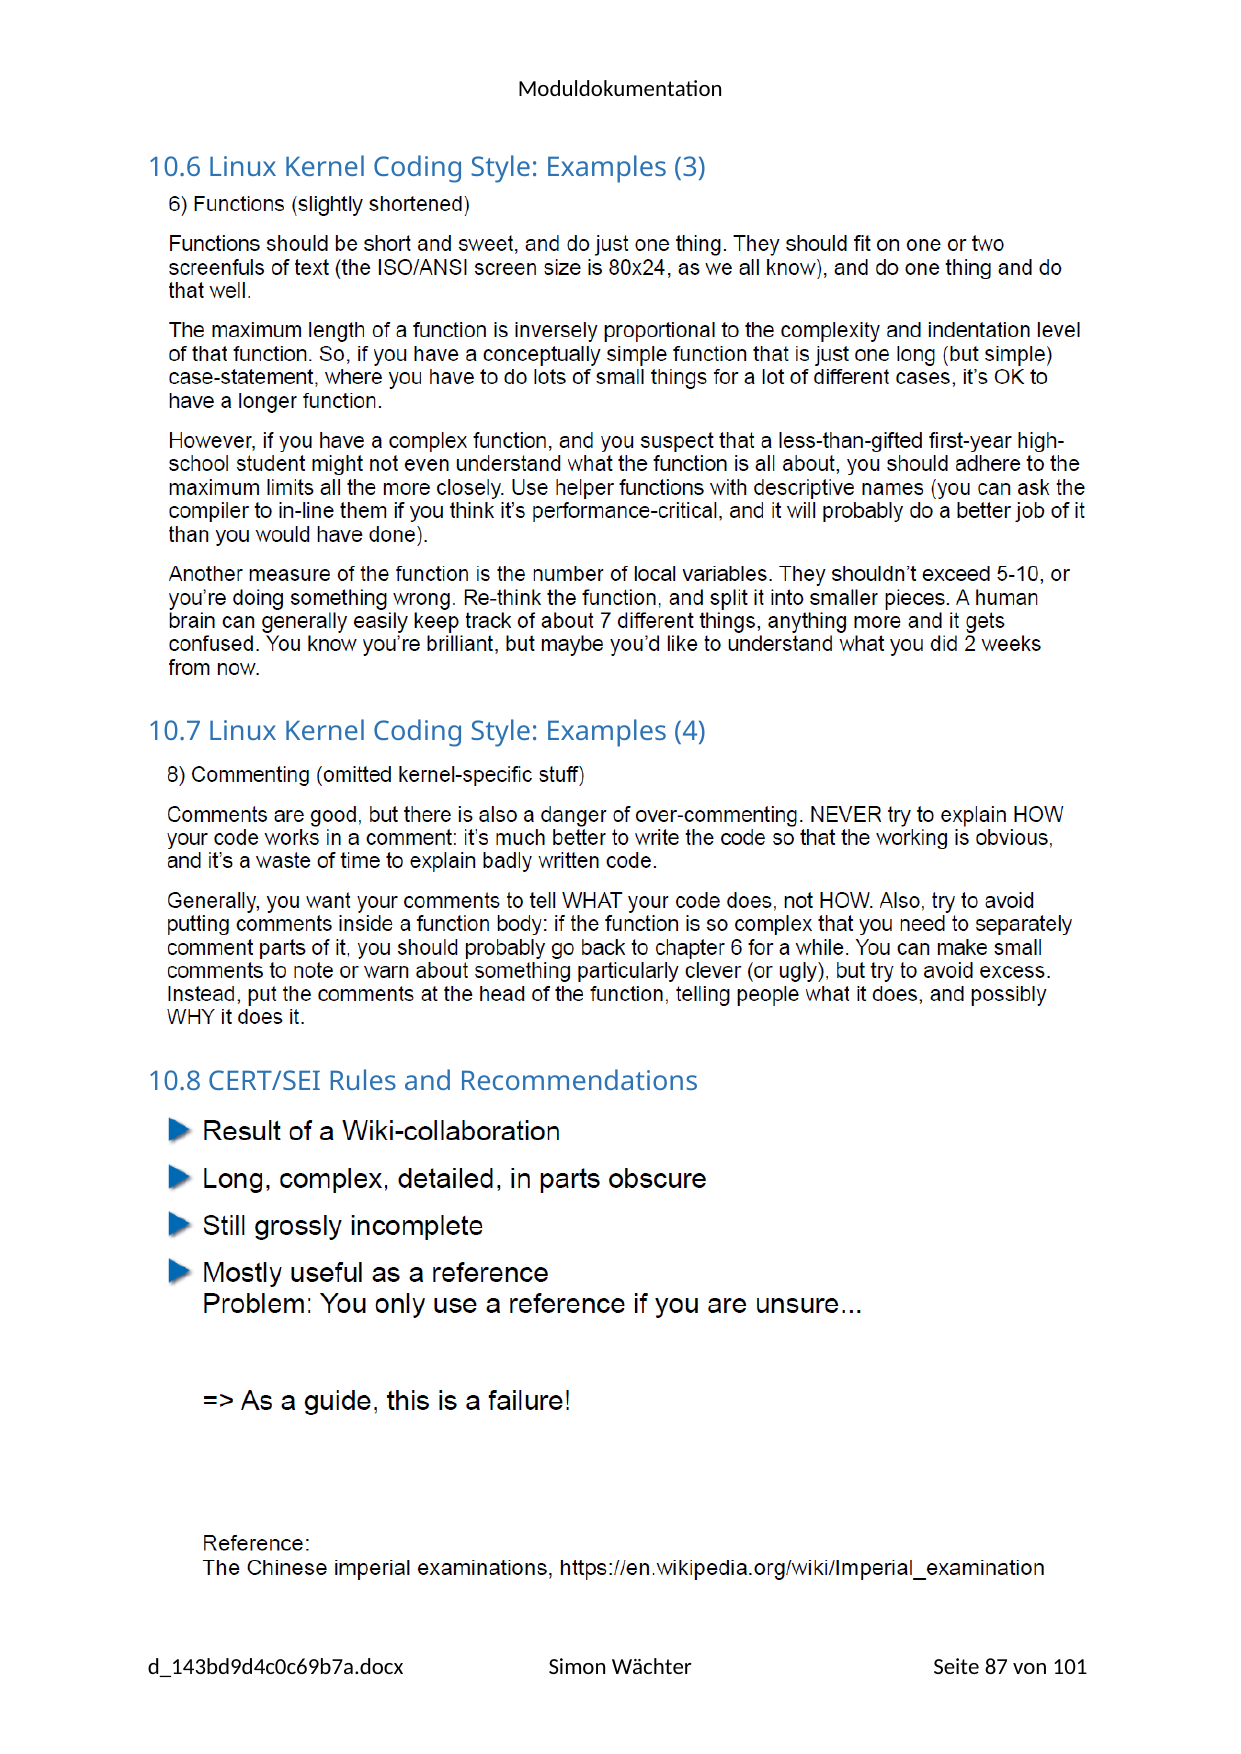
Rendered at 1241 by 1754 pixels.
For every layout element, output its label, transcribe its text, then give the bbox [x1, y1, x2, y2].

subtitle Linux Kernel Coding Style: Examples (4) [148, 711, 1093, 748]
picture [147, 1101, 1093, 1600]
subtitle CERT/SEI Rules and Recommendations [148, 1061, 1093, 1098]
subtitle Linux Kernel Coding Style: Examples (3) [148, 148, 1093, 184]
picture [147, 751, 1093, 1043]
picture [147, 187, 1093, 693]
